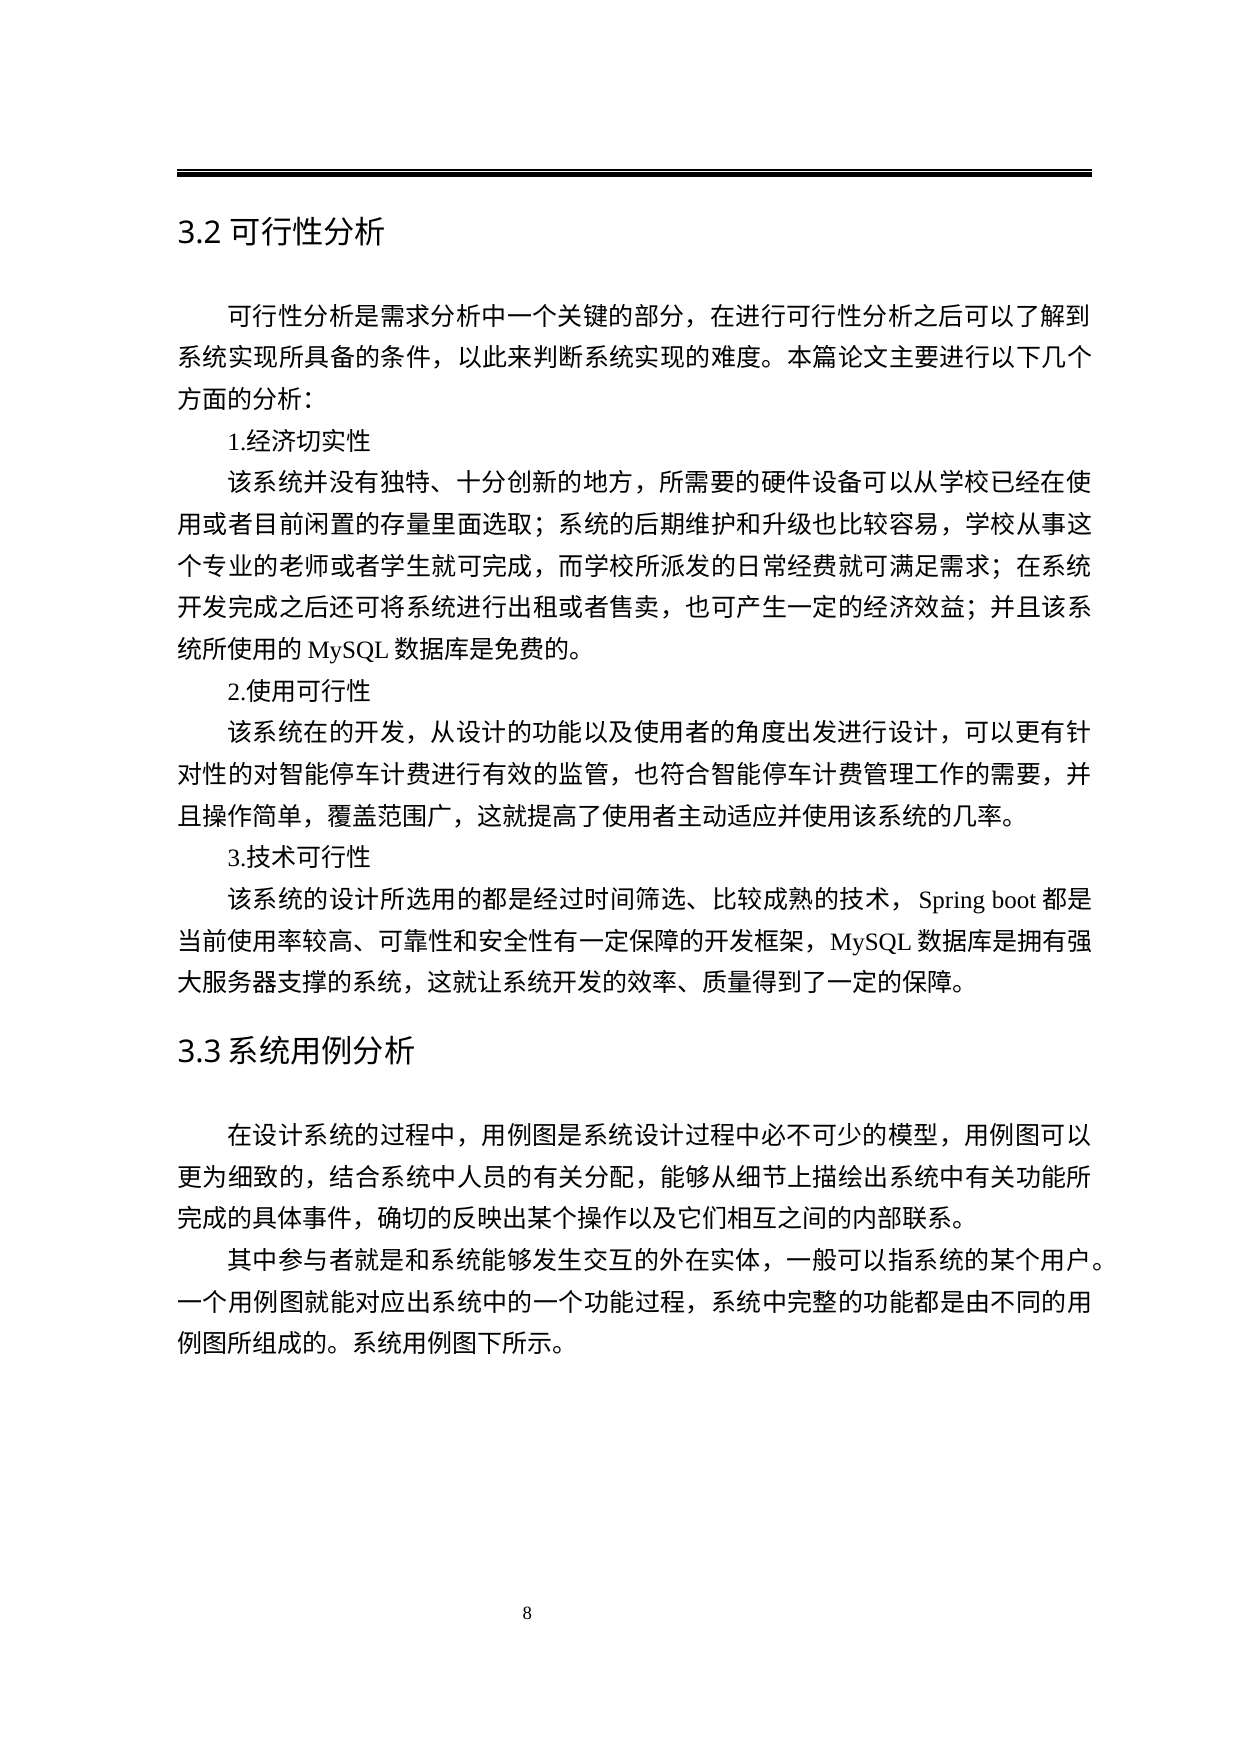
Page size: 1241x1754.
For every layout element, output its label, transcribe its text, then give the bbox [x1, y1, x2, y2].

list 技术可行性 [177, 832, 1092, 874]
text 可行性分析是需求分析中一个关键的部分，在进行可行性分析之后可以了解到系统实现所具备的条件，以此来判断系统实现的难度。本篇论文主要进行以下几个方面的分析： [177, 291, 1092, 416]
list 使用可行性 [177, 666, 1092, 707]
text 该系统的设计所选用的都是经过时间筛选、比较成熟的技术，Spring boot都是当前使用率较高、可靠性和安全性有一定保障的开发框架，MySQL数据库是拥有强大服务器支撑的系统，这就让系统开发的效率、质量得到了一定的保障。 [177, 874, 1092, 999]
text 在设计系统的过程中，用例图是系统设计过程中必不可少的模型，用例图可以更为细致的，结合系统中人员的有关分配，能够从细节上描绘出系统中有关功能所完成的具体事件，确切的反映出某个操作以及它们相互之间的内部联系。 [177, 1110, 1092, 1235]
list 经济切实性 [177, 416, 1092, 457]
text 该系统在的开发，从设计的功能以及使用者的角度出发进行设计，可以更有针对性的对智能停车计费进行有效的监管，也符合智能停车计费管理工作的需要，并且操作简单，覆盖范围广，这就提高了使用者主动适应并使用该系统的几率。 [177, 707, 1092, 832]
text 其中参与者就是和系统能够发生交互的外在实体，一般可以指系统的某个用户。一个用例图就能对应出系统中的一个功能过程，系统中完整的功能都是由不同的用例图所组成的。系统用例图下所示。 [177, 1235, 1092, 1360]
text 该系统并没有独特、十分创新的地方，所需要的硬件设备可以从学校已经在使用或者目前闲置的存量里面选取；系统的后期维护和升级也比较容易，学校从事这个专业的老师或者学生就可完成，而学校所派发的日常经费就可满足需求；在系统开发完成之后还可将系统进行出租或者售卖，也可产生一定的经济效益；并且该系统所使用的MySQL数据库是免费的。 [177, 457, 1092, 666]
subtitle 3.2 可行性分析 [177, 207, 1092, 252]
subtitle 3.3系统用例分析 [177, 1026, 1092, 1071]
